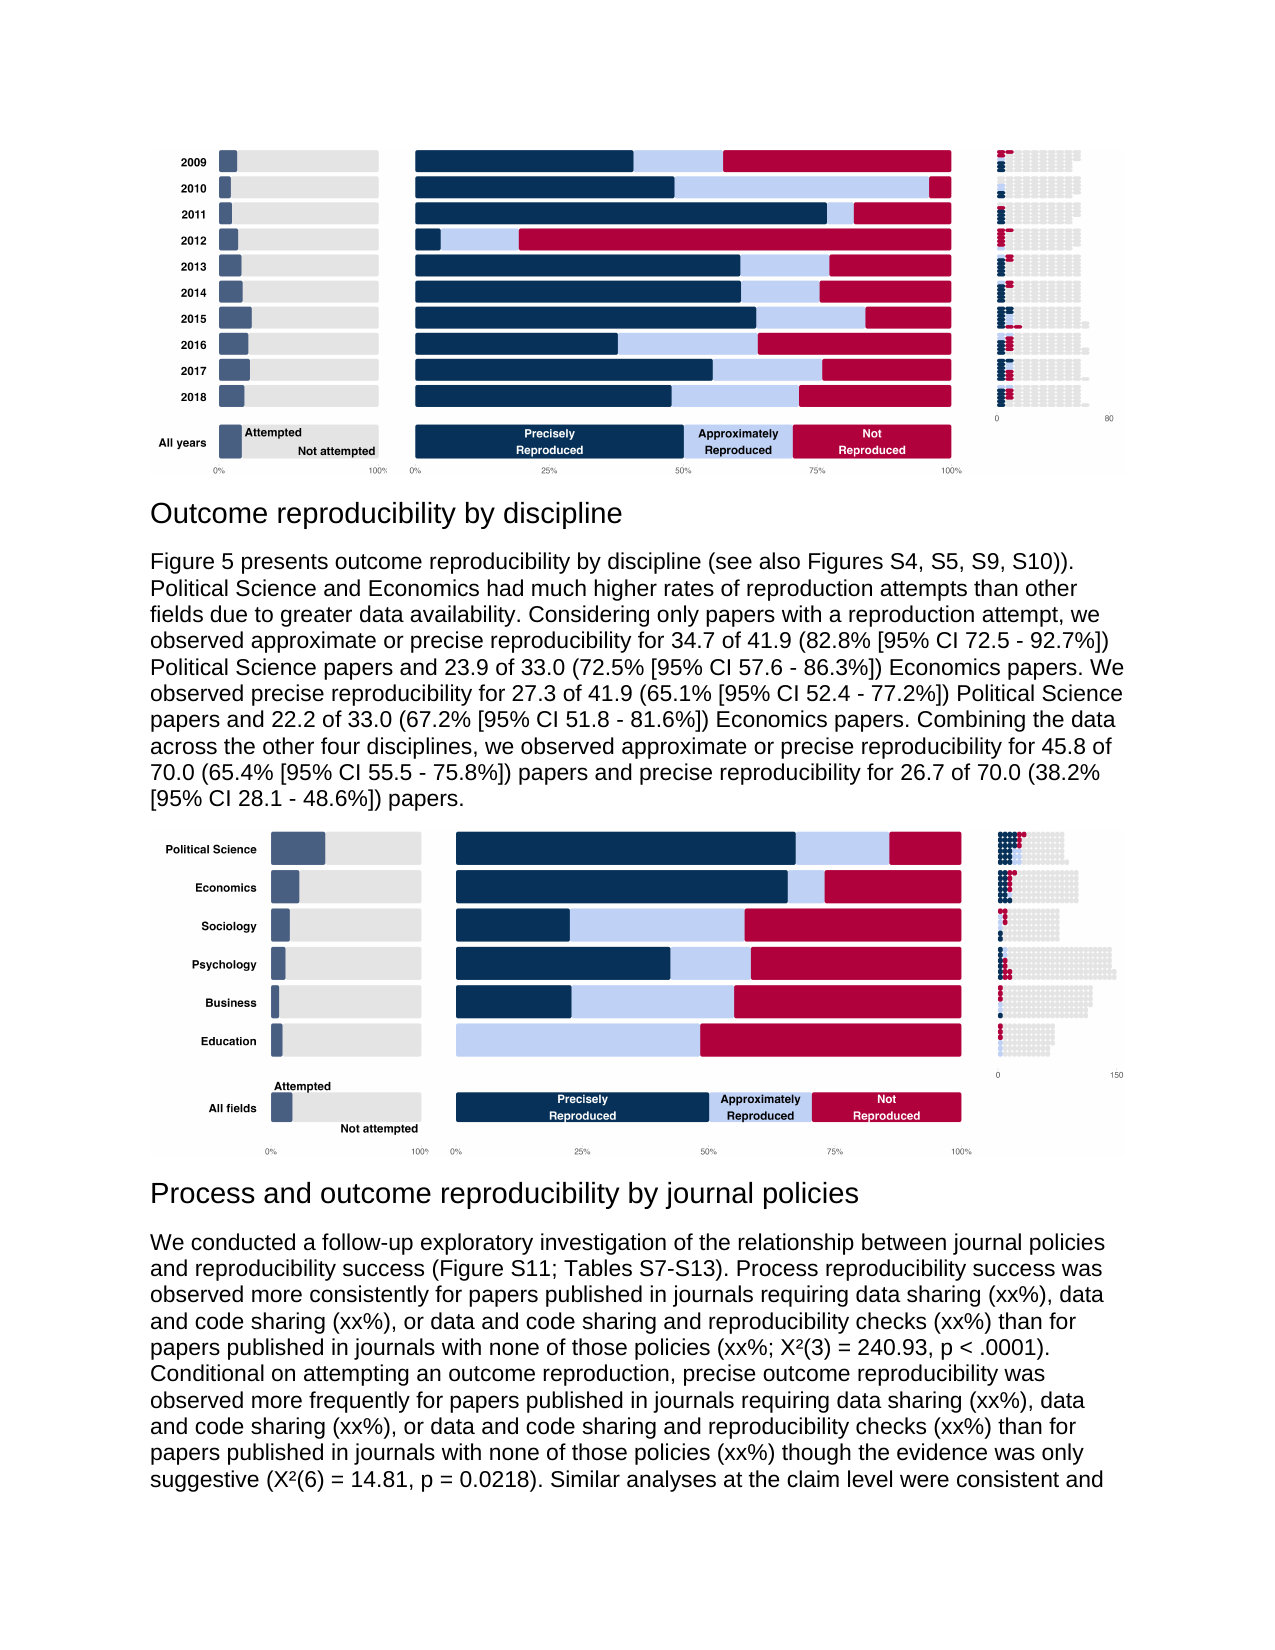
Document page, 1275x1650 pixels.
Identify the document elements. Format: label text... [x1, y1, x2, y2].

text Figure 5 presents outcome reproducibility by discipline (see also Figures S4, S5, S9, S10)). Political Science and Economics had much higher rates of reproduction attempts than other fields due to greater data availability. Considering only papers with a reproduction attempt, we observed approximate or precise reproducibility for 34.7 of 41.9 (82.8% [95% CI 72.5 - 92.7%]) Political Science papers and 23.9 of 33.0 (72.5% [95% CI 57.6 - 86.3%]) Economics papers. We observed precise reproducibility for 27.3 of 41.9 (65.1% [95% CI 52.4 - 77.2%]) Political Science papers and 22.2 of 33.0 (67.2% [95% CI 51.8 - 81.6%]) Economics papers. Combining the data across the other four disciplines, we observed approximate or precise reproducibility for 45.8 of 70.0 (65.4% [95% CI 55.5 - 75.8%]) papers and precise reproducibility for 26.7 of 70.0 (38.2% [95% CI 28.1 - 48.6%]) papers. [150, 548, 1125, 812]
picture [150, 150, 1125, 475]
subtitle Process and outcome reproducibility by journal policies [150, 1176, 1125, 1210]
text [150, 1228, 1125, 1492]
picture [150, 830, 1125, 1156]
subtitle Outcome reproducibility by discipline [150, 496, 1125, 529]
